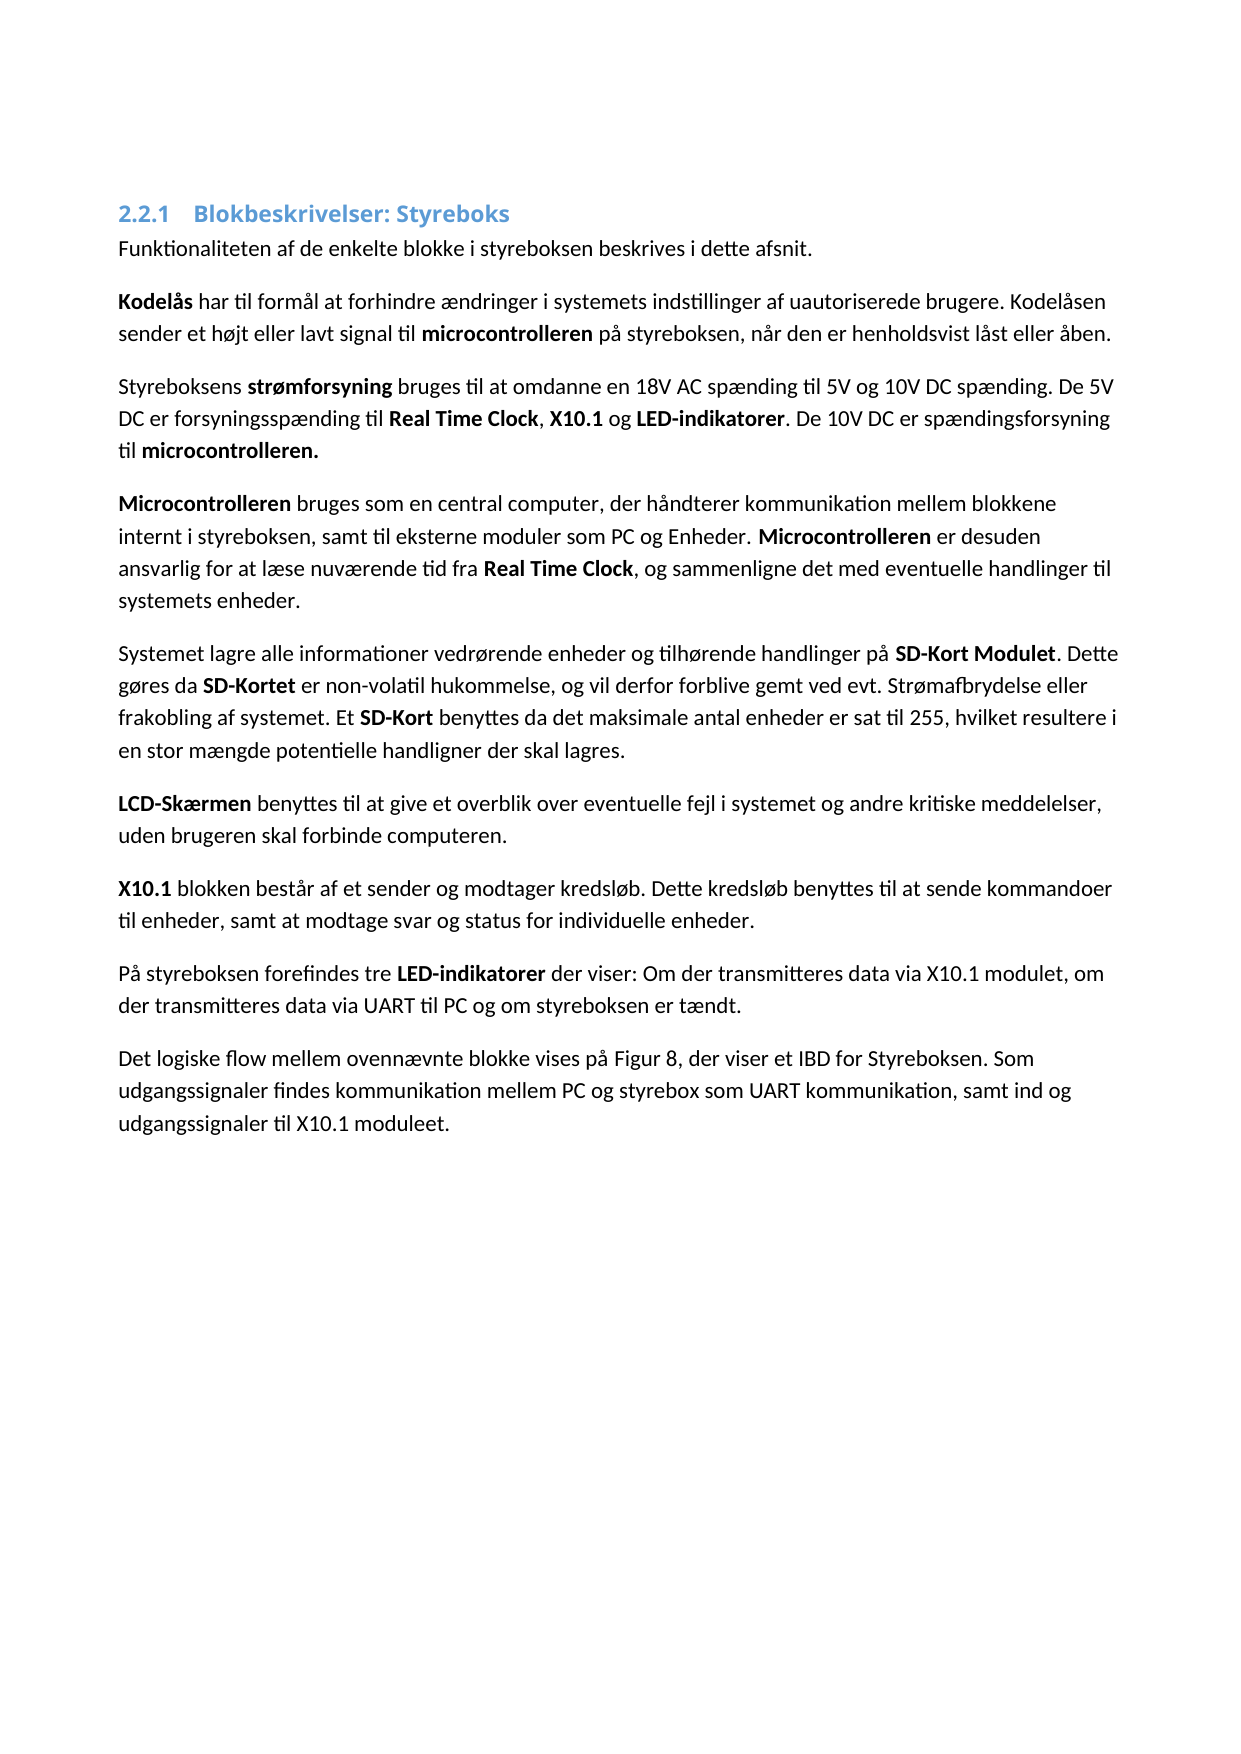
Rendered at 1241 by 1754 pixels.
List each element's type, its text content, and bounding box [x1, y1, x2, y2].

text X10.1 blokken består af et sender og modtager kredsløb. Dette kredsløb benyttes til at sende kommandoer til enheder, samt at modtage svar og status for individuelle enheder. [118, 874, 1122, 934]
text Systemet lagre alle informationer vedrørende enheder og tilhørende handlinger på SD-Kort Modulet. Dette gøres da SD-Kortet er non-volatil hukommelse, og vil derfor forblive gemt ved evt. Strømafbrydelse eller frakobling af systemet. Et SD-Kort benyttes da det maksimale antal enheder er sat til 255, hvilket resultere i en stor mængde potentielle handligner der skal lagres. [118, 639, 1122, 764]
text LCD-Skærmen benyttes til at give et overblik over eventuelle fejl i systemet og andre kritiske meddelelser, uden brugeren skal forbinde computeren. [118, 789, 1122, 849]
text Kodelås har til formål at forhindre ændringer i systemets indstillinger af uautoriserede brugere. Kodelåsen sender et højt eller lavt signal til microcontrolleren på styreboksen, når den er henholdsvist låst eller åben. [118, 287, 1122, 347]
text Microcontrolleren bruges som en central computer, der håndterer kommunikation mellem blokkene internt i styreboksen, samt til eksterne moduler som PC og Enheder. Microcontrolleren er desuden ansvarlig for at læse nuværende tid fra Real Time Clock, og sammenligne det med eventuelle handlinger til systemets enheder. [118, 489, 1122, 614]
text Det logiske flow mellem ovennævnte blokke vises på Figur 8, der viser et IBD for Styreboksen. Som udgangssignaler findes kommunikation mellem PC og styrebox som UART kommunikation, samt ind og udgangssignaler til X10.1 moduleet. [118, 1044, 1122, 1137]
text Funktionaliteten af de enkelte blokke i styreboksen beskrives i dette afsnit. [118, 234, 1122, 262]
text Styreboksens strømforsyning bruges til at omdanne en 18V AC spænding til 5V og 10V DC spænding. De 5V DC er forsyningsspænding til Real Time Clock, X10.1 og LED-indikatorer. De 10V DC er spændingsforsyning til microcontrolleren. [118, 372, 1122, 464]
text På styreboksen forefindes tre LED-indikatorer der viser: Om der transmitteres data via X10.1 modulet, om der transmitteres data via UART til PC og om styreboksen er tændt. [118, 959, 1122, 1019]
subtitle Blokbeskrivelser: Styreboks [118, 198, 1122, 229]
